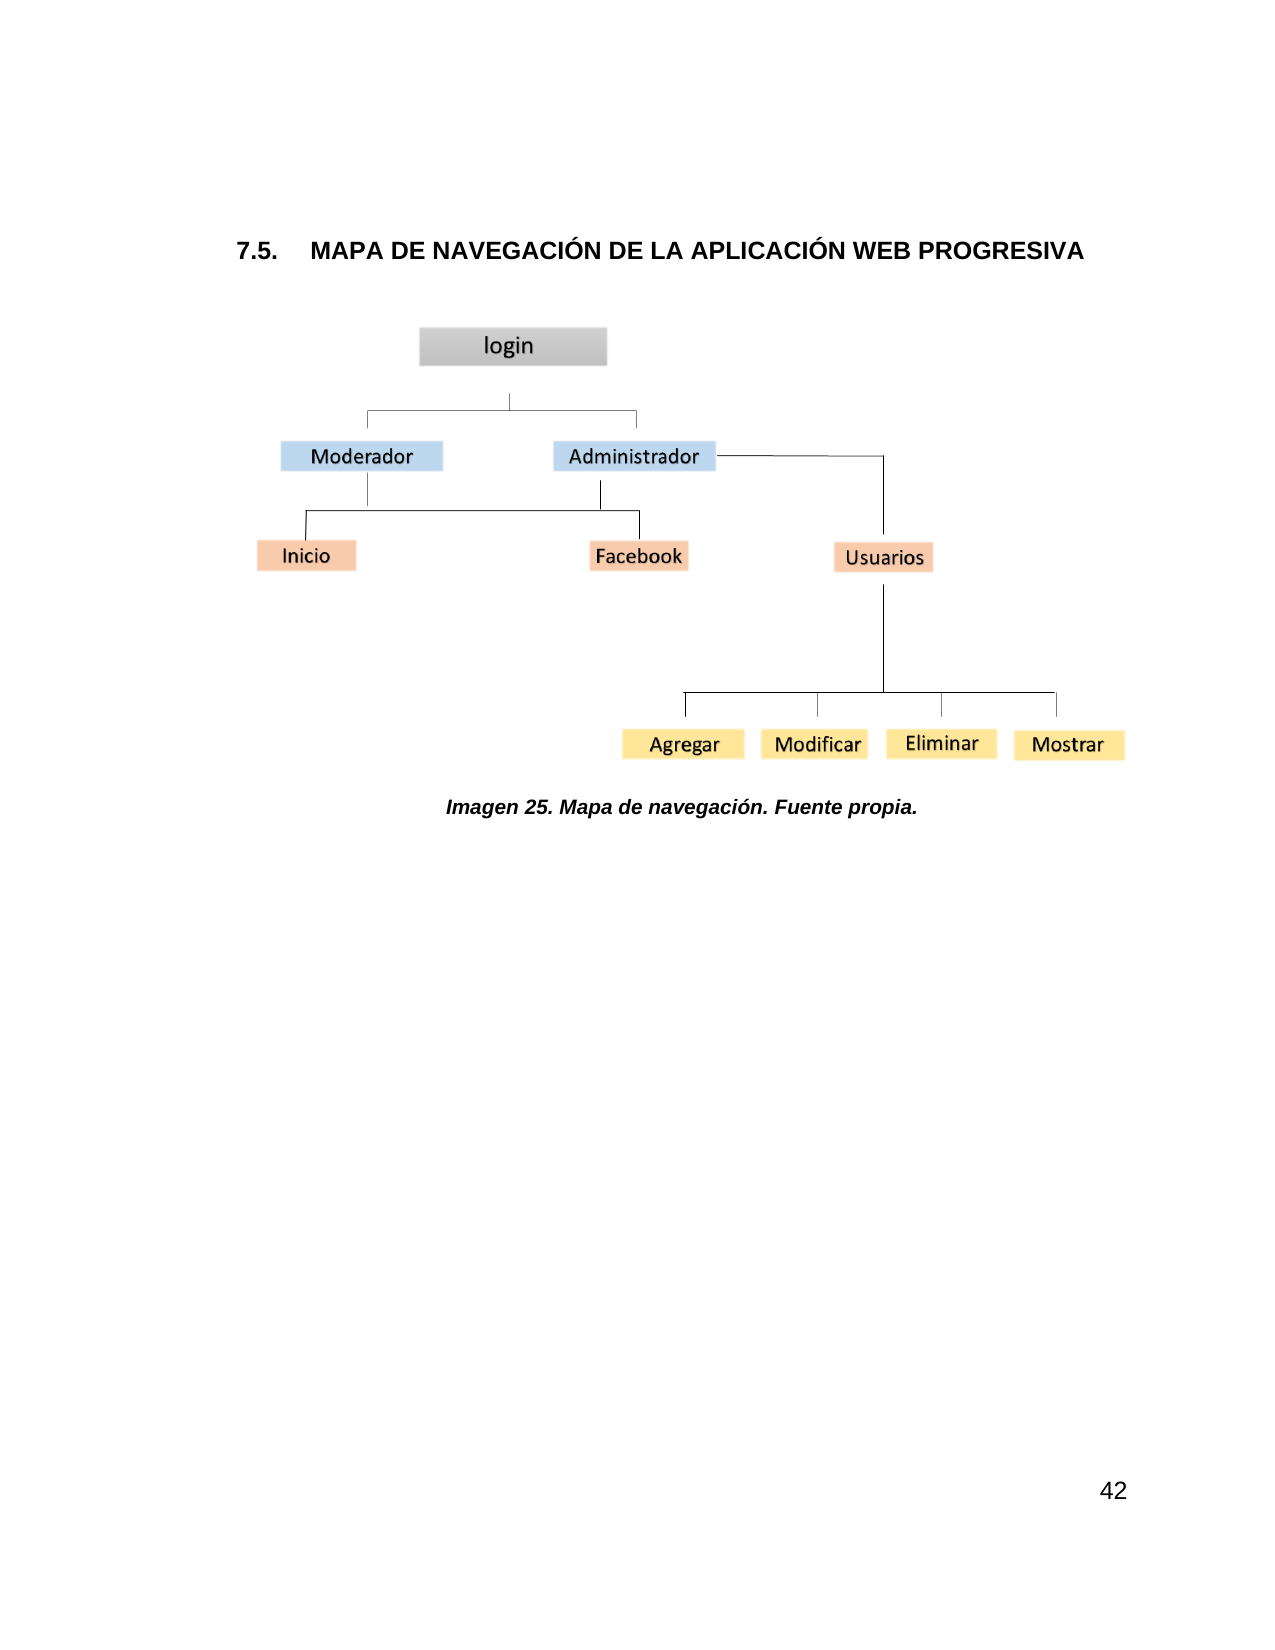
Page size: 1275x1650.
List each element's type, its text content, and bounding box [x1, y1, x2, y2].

picture [236, 279, 1128, 781]
text Imagen . Mapa de navegación. Fuente propia. [236, 795, 1127, 819]
text mapa de navegación de la aplicación web progresiva [236, 236, 1127, 265]
